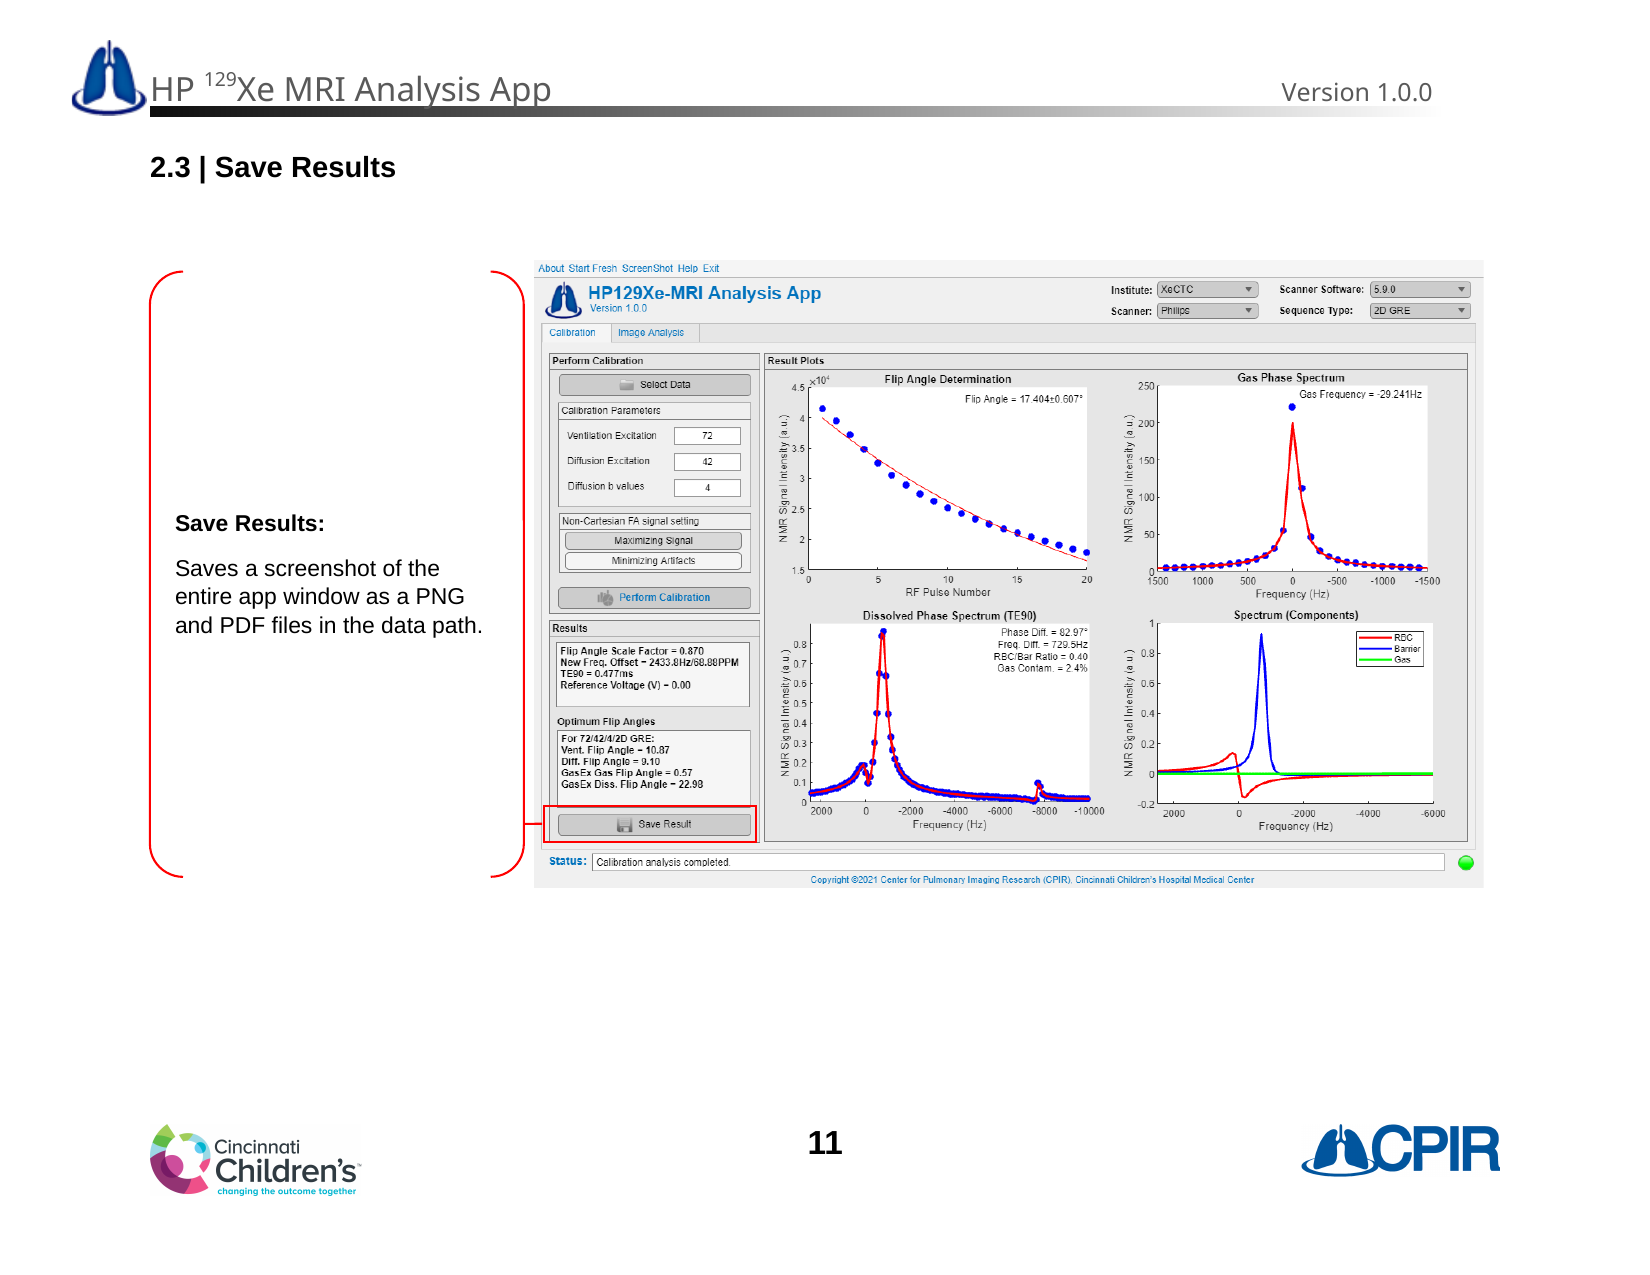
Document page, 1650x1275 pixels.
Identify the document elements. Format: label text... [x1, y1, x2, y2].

picture [1301, 1124, 1500, 1177]
picture [534, 260, 1484, 888]
subtitle 2.3 | Save Results [150, 150, 1500, 183]
picture [545, 807, 755, 841]
picture [71, 40, 147, 116]
picture [150, 1124, 362, 1196]
